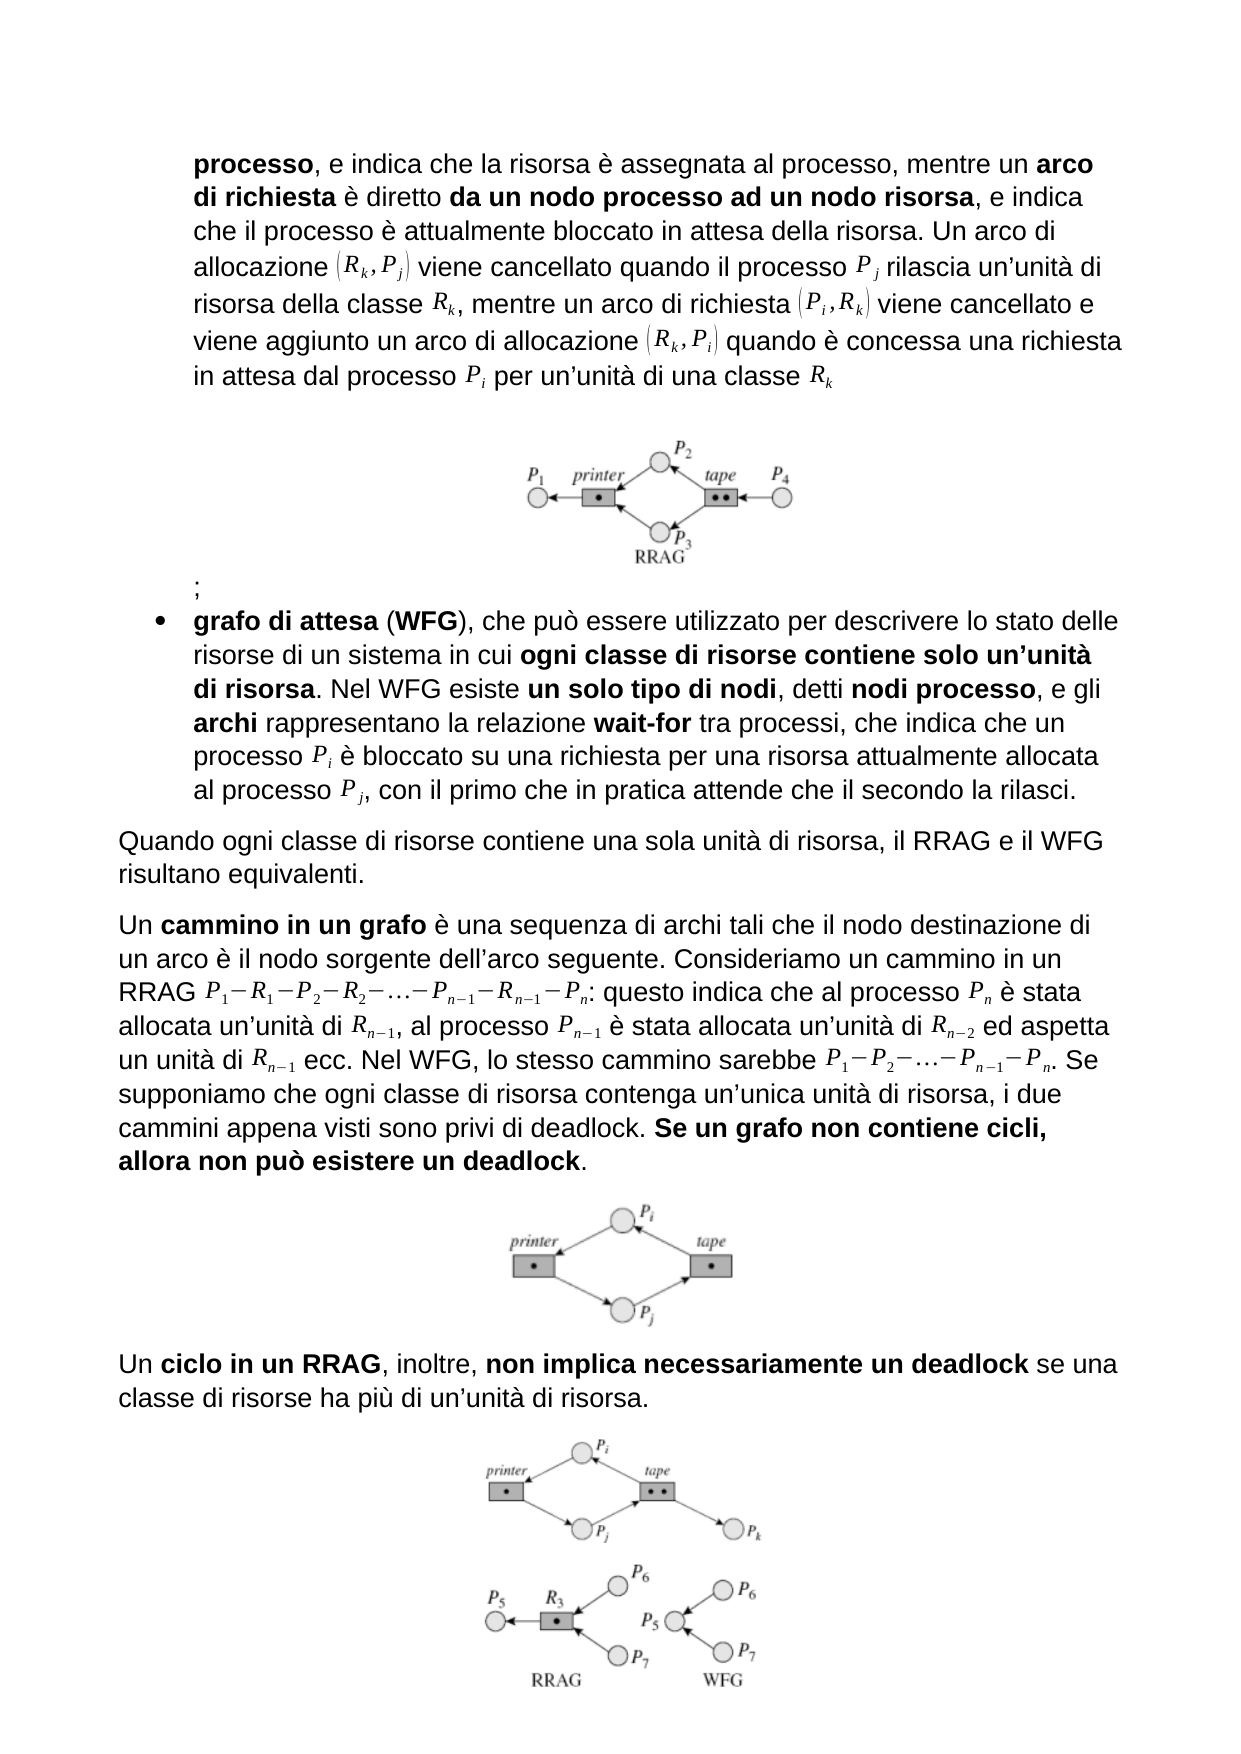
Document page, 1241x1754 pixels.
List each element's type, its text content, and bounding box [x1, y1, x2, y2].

list ; [193, 571, 1122, 603]
text Un cammino in un grafo è una sequenza di archi tali che il nodo destinazione di un arco è il nodo sorgente dell’arco seguente. Consideriamo un cammino in un RRAG : questo indica che al processo è stata allocata un’unità di , al processo è stata allocata un’unità di ed aspetta un unità di ecc. Nel WFG, lo stesso cammino sarebbe . Se supponiamo che ogni classe di risorsa contenga un’unica unità di risorsa, i due cammini appena visti sono privi di deadlock. Se un grafo non contiene cicli, allora non può esistere un deadlock. [118, 909, 1122, 1177]
text Quando ogni classe di risorse contiene una sola unità di risorsa, il RRAG e il WFG risultano equivalenti. [118, 825, 1122, 890]
picture [480, 1556, 761, 1692]
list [156, 148, 1122, 392]
list grafo di attesa (WFG), che può essere utilizzato per descrivere lo stato delle risorse di un sistema in cui ogni classe di risorse contiene solo un’unità di risorsa. Nel WFG esiste un solo tipo di nodi, detti nodi processo, e gli archi rappresentano la relazione wait-for tra processi, che indica che un processo è bloccato su una richiesta per una risorsa attualmente allocata al processo , con il primo che in pratica attende che il secondo la rilasci. [156, 605, 1122, 806]
text Un ciclo in un RRAG, inoltre, non implica necessariamente un deadlock se una classe di risorse ha più di un’unità di risorsa. [118, 1348, 1122, 1413]
picture [497, 1195, 743, 1330]
picture [518, 428, 797, 570]
picture [475, 1432, 765, 1548]
